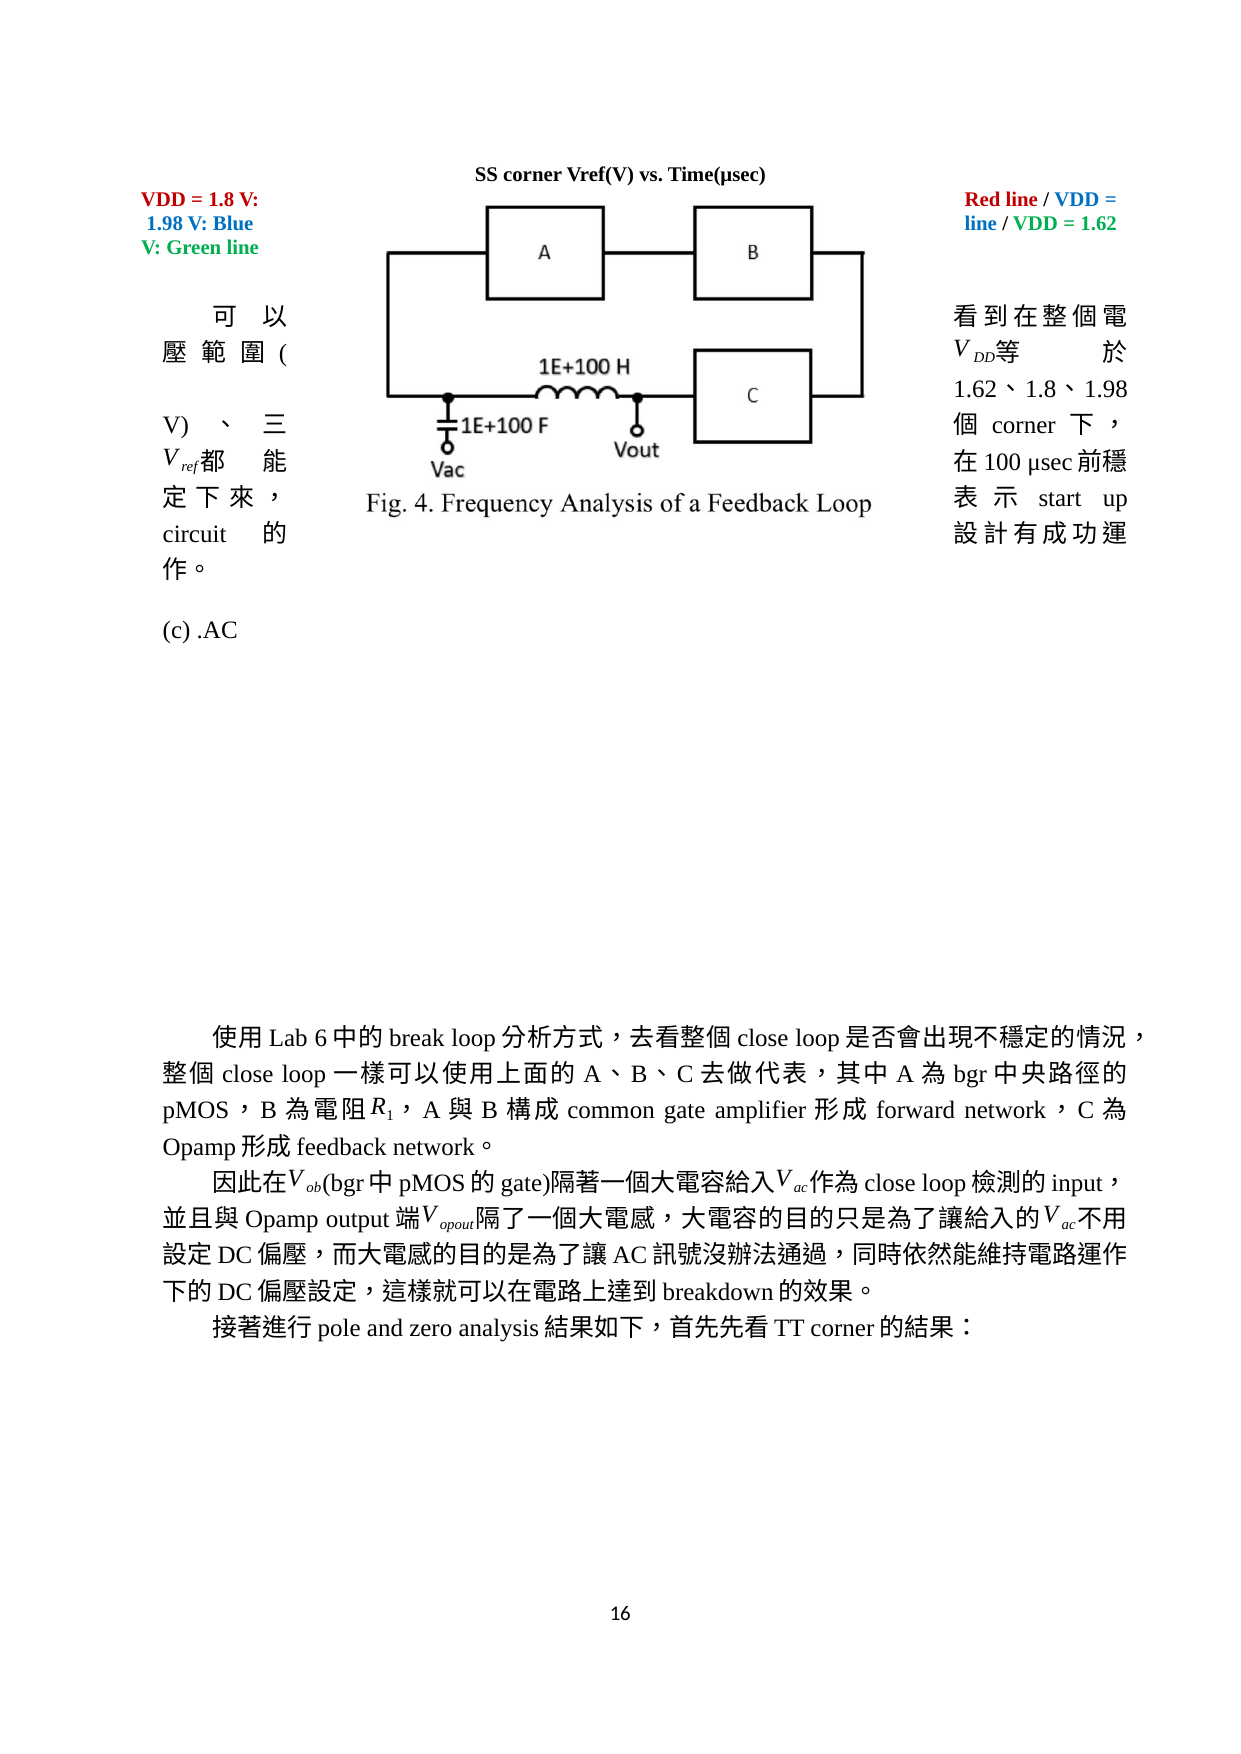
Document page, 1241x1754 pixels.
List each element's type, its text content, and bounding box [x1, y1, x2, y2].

text 因此在(bgr中pMOS的gate)隔著一個大電容給入作為close loop檢測的input，並且與Opamp output端隔了一個大電感，大電容的目的只是為了讓給入的不用設定DC偏壓，而大電感的目的是為了讓AC訊號沒辦法通過，同時依然能維持電路運作下的DC偏壓設定，這樣就可以在電路上達到breakdown的效果。 [162, 1162, 1128, 1307]
text 使用Lab 6中的break loop分析方式，去看整個close loop是否會出現不穩定的情況，整個close loop一樣可以使用上面的A、B、C去做代表，其中A為bgr中央路徑的pMOS，B為電阻，A與B構成common gate amplifier形成forward network，C為Opamp形成feedback network。 [162, 1017, 1128, 1162]
text SS corner Vref(V) vs. Time(μsec) [112, 162, 1128, 186]
text 可以看到在整個電壓範圍(等於1.62、1.8、1.98 V)、三個corner下，都能在100 μsec前穩定下來，表示start up circuit的設計有成功運作。 [162, 296, 1128, 586]
text VDD = 1.8 V: Red line / VDD = 1.98 V: Blue line / VDD = 1.62 V: Green line [112, 186, 1128, 259]
text (c) .AC [112, 615, 1128, 644]
picture [306, 188, 935, 547]
text 接著進行pole and zero analysis結果如下，首先先看TT corner的結果： [162, 1307, 1128, 1344]
